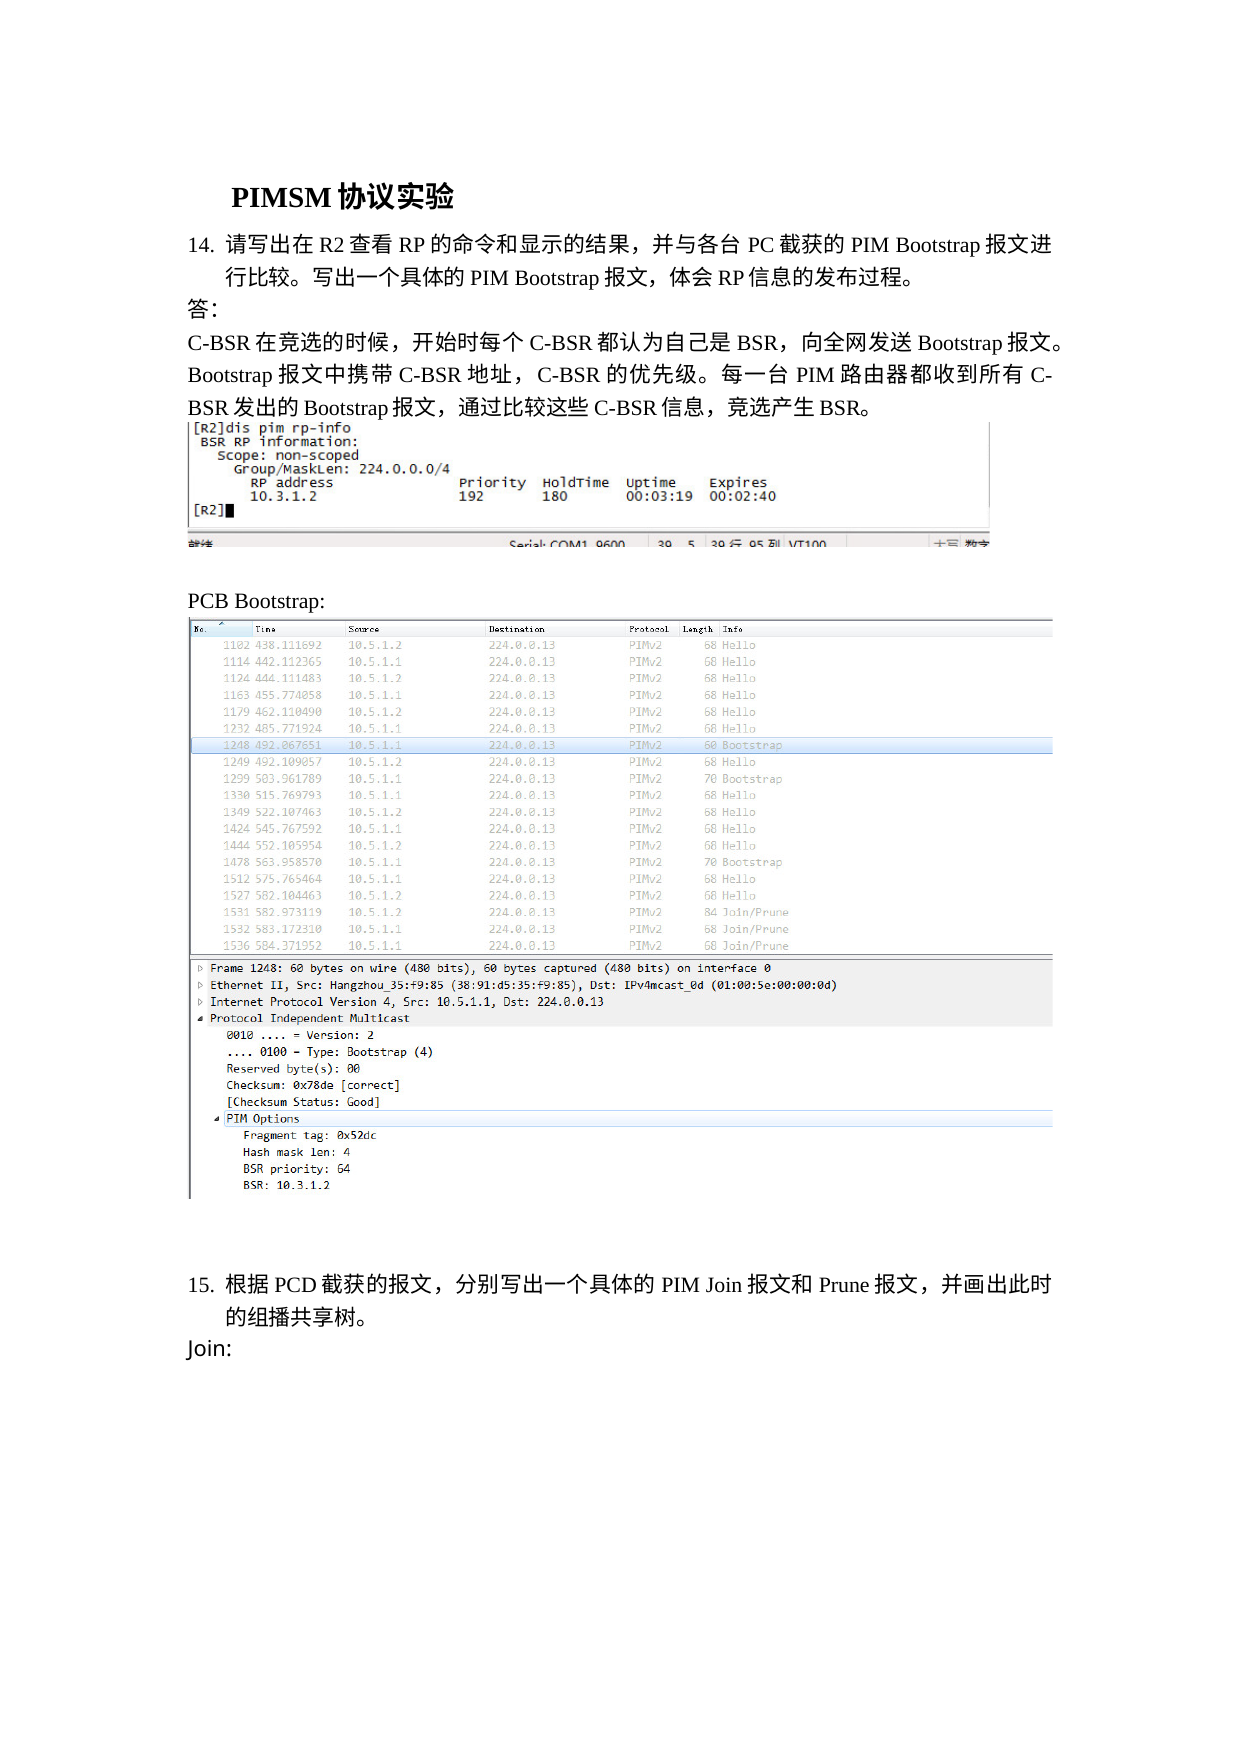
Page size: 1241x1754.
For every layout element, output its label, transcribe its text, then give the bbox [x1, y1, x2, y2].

text PCB Bootstrap: [187, 584, 1053, 617]
list 根据PCD截获的报文，分别写出一个具体的PIM Join报文和Prune报文，并画出此时的组播共享树。 [187, 1267, 1053, 1332]
picture [187, 617, 1053, 1199]
list 请写出在R2查看RP的命令和显示的结果，并与各台PC截获的PIM Bootstrap报文进行比较。写出一个具体的PIM Bootstrap报文，体会RP信息的发布过程。 [187, 227, 1053, 292]
text C-BSR在竞选的时候，开始时每个C-BSR都认为自己是BSR，向全网发送Bootstrap报文。Bootstrap报文中携带C-BSR地址，C-BSR的优先级。每一台PIM路由器都收到所有C-BSR发出的Bootstrap报文，通过比较这些C-BSR信息，竞选产生BSR。 [187, 324, 1053, 422]
text Join: [187, 1332, 1053, 1364]
picture [187, 422, 990, 547]
text 答： [187, 292, 1053, 324]
text PIMSM协议实验 [187, 162, 1053, 227]
